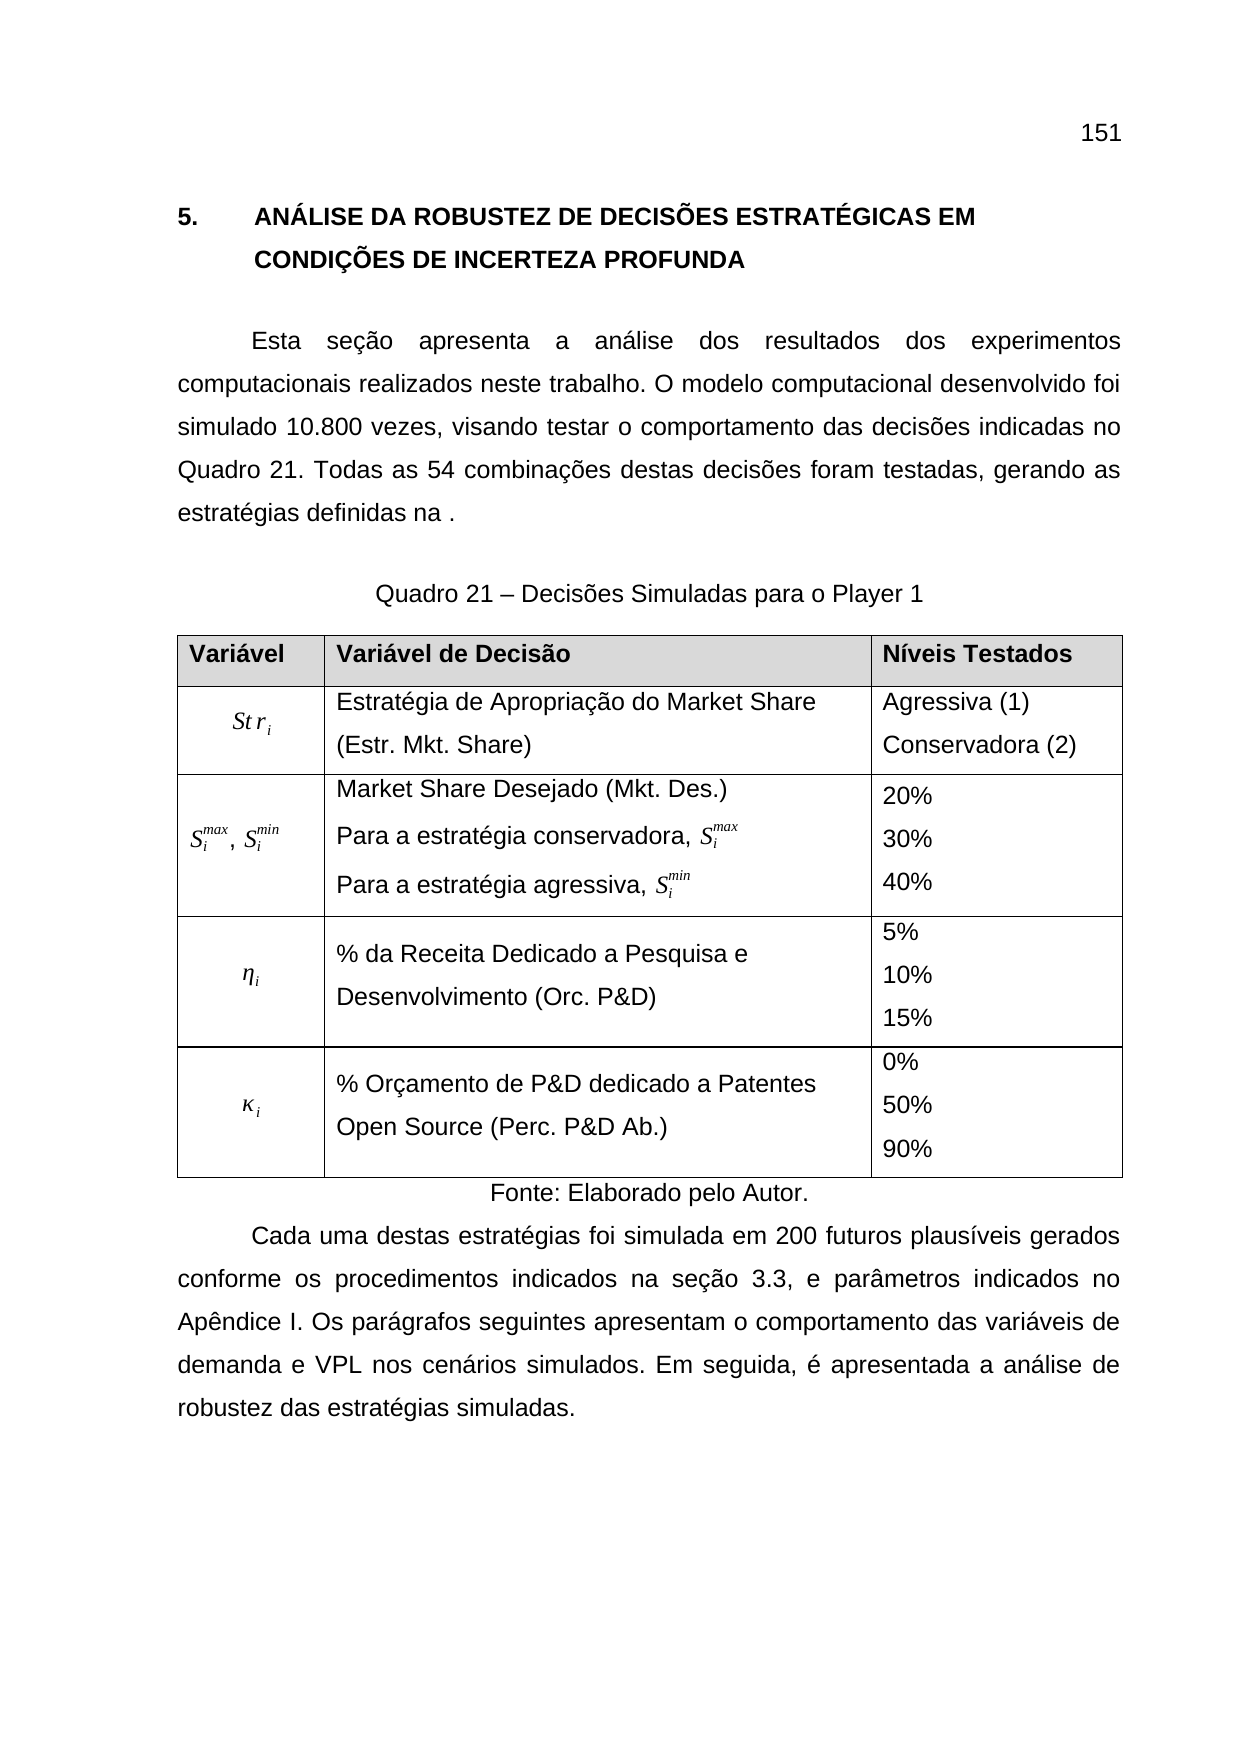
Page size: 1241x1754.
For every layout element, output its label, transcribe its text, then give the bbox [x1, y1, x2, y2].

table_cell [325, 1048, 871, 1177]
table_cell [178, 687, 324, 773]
text Esta seção apresenta a análise dos resultados dos experimentos computacionais realizados neste trabalho. O modelo computacional desenvolvido foi simulado 10.800 vezes, visando testar o comportamento das decisões indicadas no Quadro 21. Todas as 54 combinações destas decisões foram testadas, gerando as estratégias definidas na Tabela 3. [177, 326, 1122, 527]
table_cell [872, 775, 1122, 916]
subtitle ANÁLISE DA ROBUSTEZ DE DECISÕES ESTRATÉGICAS EM CONDIÇÕES DE INCERTEZA PROFUNDA [177, 202, 1122, 274]
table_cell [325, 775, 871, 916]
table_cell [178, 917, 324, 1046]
text Cada uma destas estratégias foi simulada em 200 futuros plausíveis gerados conforme os procedimentos indicados na seção 3.3, e parâmetros indicados no Apêndice I. Os parágrafos seguintes apresentam o comportamento das variáveis de demanda e VPL nos cenários simulados. Em seguida, é apresentada a análise de robustez das estratégias simuladas. [177, 1221, 1122, 1422]
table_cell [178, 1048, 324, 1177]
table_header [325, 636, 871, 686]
text Fonte: Elaborado pelo Autor. [177, 1178, 1122, 1206]
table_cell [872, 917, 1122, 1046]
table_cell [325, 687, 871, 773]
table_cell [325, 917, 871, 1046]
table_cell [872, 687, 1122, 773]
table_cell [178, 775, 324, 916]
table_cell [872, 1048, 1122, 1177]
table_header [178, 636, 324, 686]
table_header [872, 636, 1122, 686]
